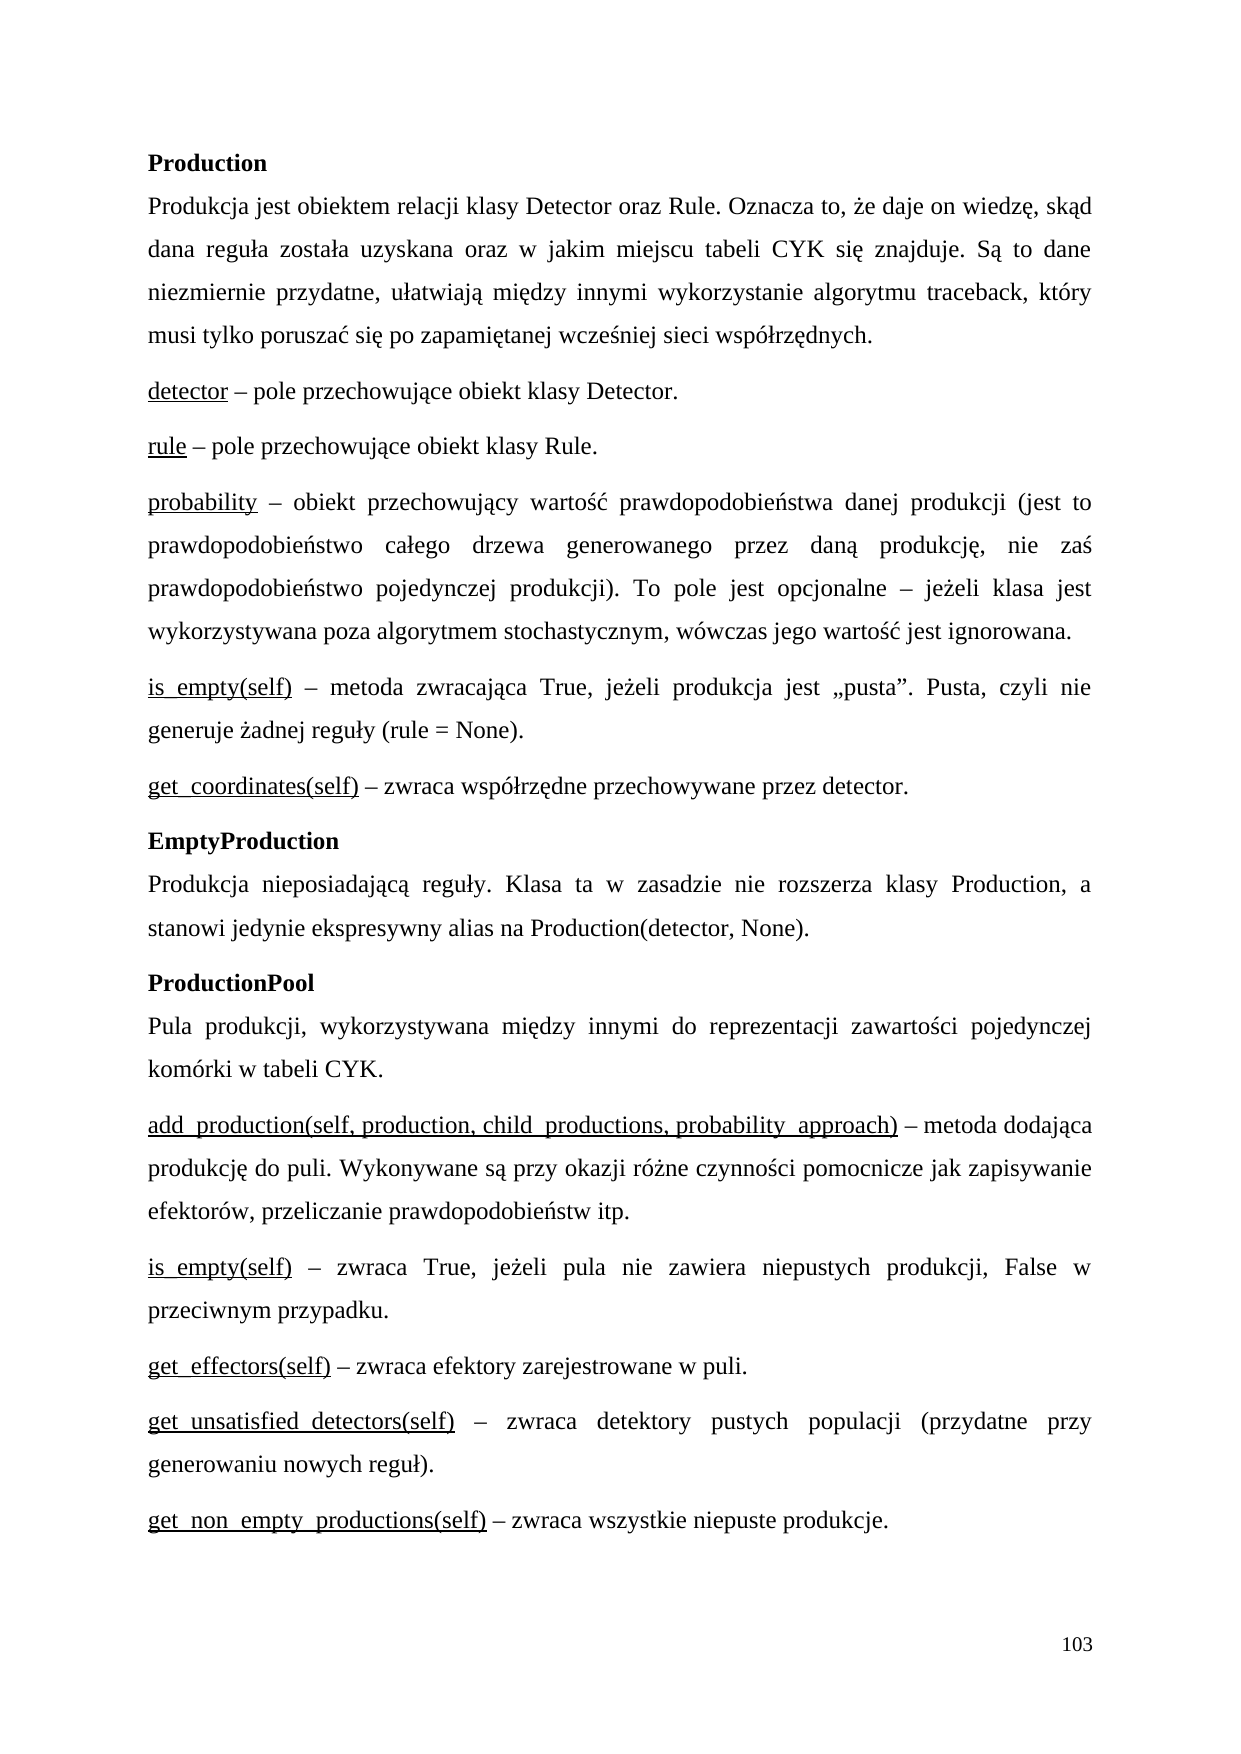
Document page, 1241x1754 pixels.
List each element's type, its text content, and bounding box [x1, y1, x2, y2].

text add_production(self, production, child_productions, probability_approach) – metoda dodająca produkcję do puli. Wykonywane są przy okazji różne czynności pomocnicze jak zapisywanie efektorów, przeliczanie prawdopodobieństw itp. [148, 1110, 1093, 1225]
text Pula produkcji, wykorzystywana między innymi do reprezentacji zawartości pojedynczej komórki w tabeli CYK. [148, 1011, 1093, 1083]
text probability – obiekt przechowujący wartość prawdopodobieństwa danej produkcji (jest to prawdopodobieństwo całego drzewa generowanego przez daną produkcję, nie zaś prawdopodobieństwo pojedynczej produkcji). To pole jest opcjonalne – jeżeli klasa jest wykorzystywana poza algorytmem stochastycznym, wówczas jego wartość jest ignorowana. [148, 487, 1093, 645]
text Production [148, 148, 1093, 176]
text Produkcja jest obiektem relacji klasy Detector oraz Rule. Oznacza to, że daje on wiedzę, skąd dana reguła została uzyskana oraz w jakim miejscu tabeli CYK się znajduje. Są to dane niezmiernie przydatne, ułatwiają między innymi wykorzystanie algorytmu traceback, który musi tylko poruszać się po zapamiętanej wcześniej sieci współrzędnych. [148, 191, 1093, 349]
text detector – pole przechowujące obiekt klasy Detector. [148, 376, 1093, 404]
text rule – pole przechowujące obiekt klasy Rule. [148, 431, 1093, 460]
text get_effectors(self) – zwraca efektory zarejestrowane w puli. [148, 1351, 1093, 1379]
text is_empty(self) – zwraca True, jeżeli pula nie zawiera niepustych produkcji, False w przeciwnym przypadku. [148, 1252, 1093, 1324]
text get_unsatisfied_detectors(self) – zwraca detektory pustych populacji (przydatne przy generowaniu nowych reguł). [148, 1406, 1093, 1478]
text Produkcja nieposiadającą reguły. Klasa ta w zasadzie nie rozszerza klasy Production, a stanowi jedynie ekspresywny alias na Production(detector, None). [148, 869, 1093, 941]
text get_non_empty_productions(self) – zwraca wszystkie niepuste produkcje. [148, 1505, 1093, 1534]
text get_coordinates(self) – zwraca współrzędne przechowywane przez detector. [148, 771, 1093, 799]
text is_empty(self) – metoda zwracająca True, jeżeli produkcja jest „pusta”. Pusta, czyli nie generuje żadnej reguły (rule = None). [148, 672, 1093, 744]
text ProductionPool [148, 968, 1093, 997]
text EmptyProduction [148, 826, 1093, 855]
